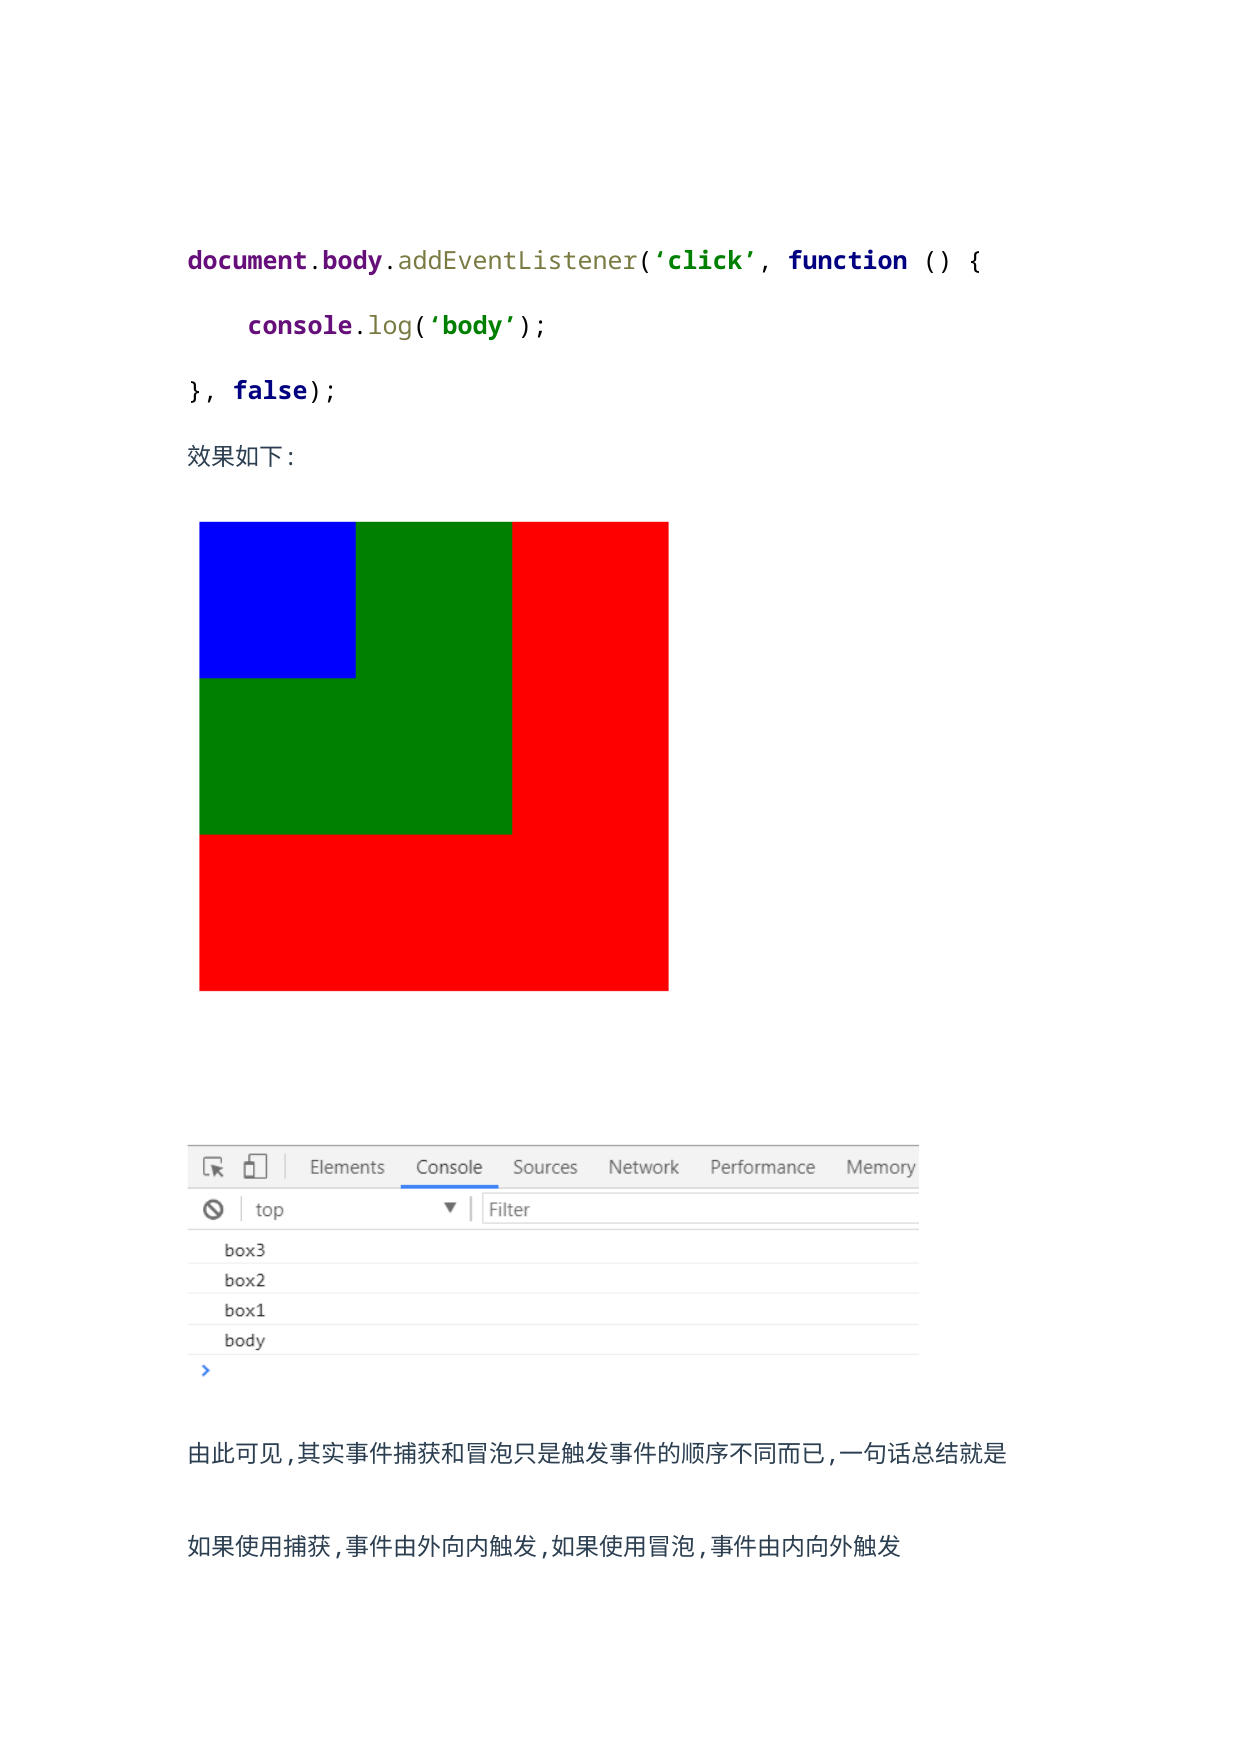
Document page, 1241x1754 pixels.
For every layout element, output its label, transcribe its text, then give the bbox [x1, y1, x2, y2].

picture [187, 517, 919, 1389]
text 由此可见,其实事件捕获和冒泡只是触发事件的顺序不同而已,一句话总结就是 [187, 1419, 1053, 1484]
text 效果如下: [187, 422, 1053, 487]
text 如果使用捕获,事件由外向内触发,如果使用冒泡,事件由内向外触发 [187, 1512, 1053, 1577]
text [187, 162, 1053, 422]
